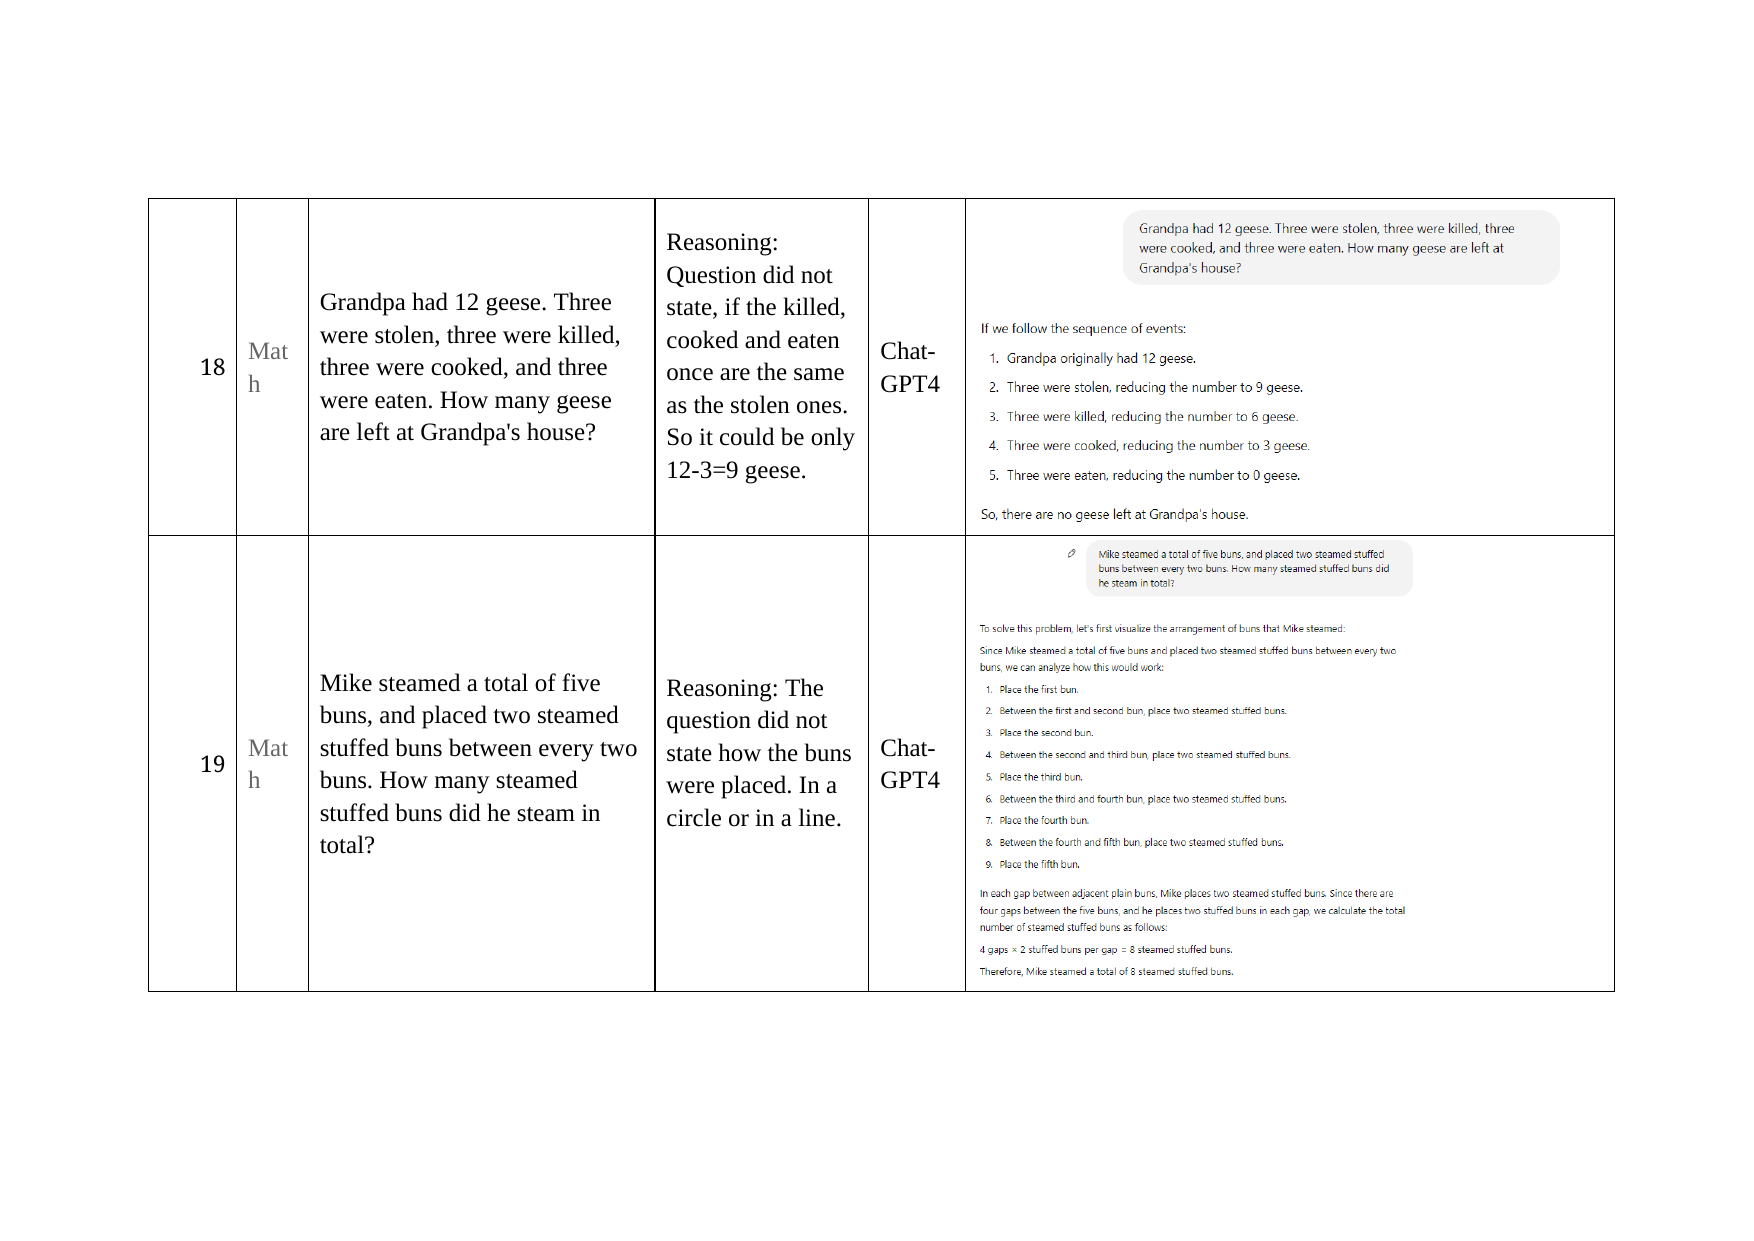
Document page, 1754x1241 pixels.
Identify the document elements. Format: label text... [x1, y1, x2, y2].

picture [976, 536, 1418, 983]
table_cell Math [237, 536, 308, 991]
table_cell 18 [149, 199, 236, 535]
table_cell Grandpa had 12 geese. Three were stolen, three were killed, three were cooked, and three were eaten. How many geese are left at Grandpa's house? [309, 199, 654, 535]
table_cell Math [237, 199, 308, 535]
table_cell Reasoning: Question did not state, if the killed, cooked and eaten once are the same as the stolen ones. So it could be only 12-3=9 geese. [656, 199, 868, 535]
picture [976, 204, 1565, 526]
table_cell Chat-GPT4 [869, 199, 965, 535]
table_cell 19 [149, 536, 236, 991]
table_cell Reasoning: The question did not state how the buns were placed. In a circle or in a line. [656, 536, 868, 991]
table_cell [966, 536, 1614, 991]
table_cell [966, 199, 1614, 535]
table_cell Chat-GPT4 [869, 536, 965, 991]
table_cell Mike steamed a total of five buns, and placed two steamed stuffed buns between every two buns. How many steamed stuffed buns did he steam in total? [309, 536, 654, 991]
